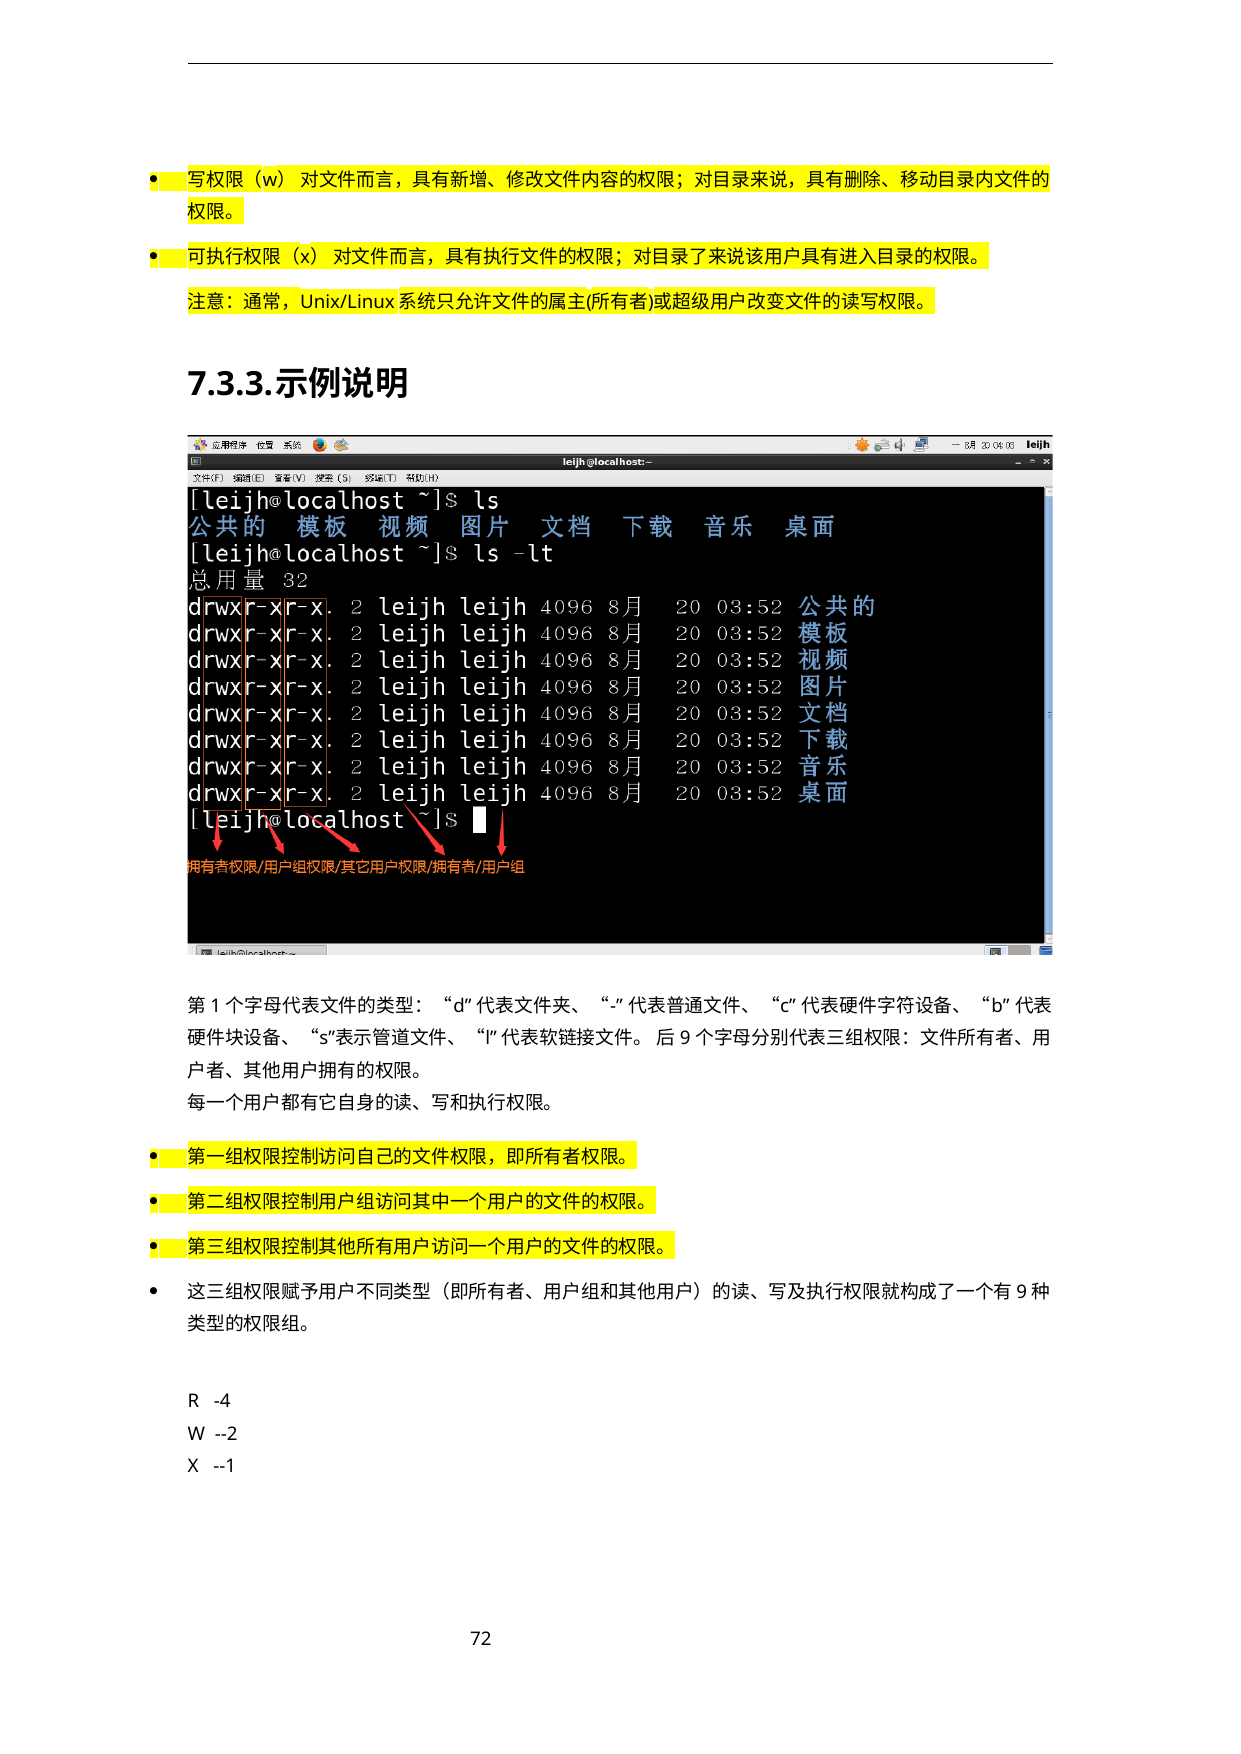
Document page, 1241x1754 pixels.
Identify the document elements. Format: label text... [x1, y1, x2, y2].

list 第一组权限控制访问自己的文件权限，即所有者权限。 [150, 1139, 1053, 1171]
subtitle 示例说明 [187, 349, 1053, 414]
text X --1 [187, 1449, 1053, 1481]
text 每一个用户都有它自身的读、写和执行权限。 [187, 1085, 1053, 1118]
list 这三组权限赋予用户不同类型（即所有者、用户组和其他用户）的读、写及执行权限就构成了一个有9种类型的权限组。 [150, 1274, 1053, 1339]
picture [187, 435, 1053, 957]
text W --2 [187, 1416, 1053, 1449]
list 写权限（w） 对文件而言，具有新增、修改文件内容的权限；对目录来说，具有删除、移动目录内文件的权限。 [150, 162, 1053, 227]
text R -4 [187, 1384, 1053, 1416]
text 第1个字母代表文件的类型：“d” 代表文件夹、“-” 代表普通文件、“c” 代表硬件字符设备、“b” 代表硬件块设备、“s”表示管道文件、“l” 代表软链接文件。 后 9 个字母分别代表三组权限：文件所有者、用户者、其他用户拥有的权限。 [187, 988, 1053, 1085]
text 注意：通常，Unix/Linux系统只允许文件的属主(所有者)或超级用户改变文件的读写权限。 [187, 284, 1053, 317]
list 第二组权限控制用户组访问其中一个用户的文件的权限。 [150, 1184, 1053, 1216]
list 可执行权限（x） 对文件而言，具有执行文件的权限；对目录了来说该用户具有进入目录的权限。 [150, 239, 1053, 272]
list 第三组权限控制其他所有用户访问一个用户的文件的权限。 [150, 1229, 1053, 1261]
